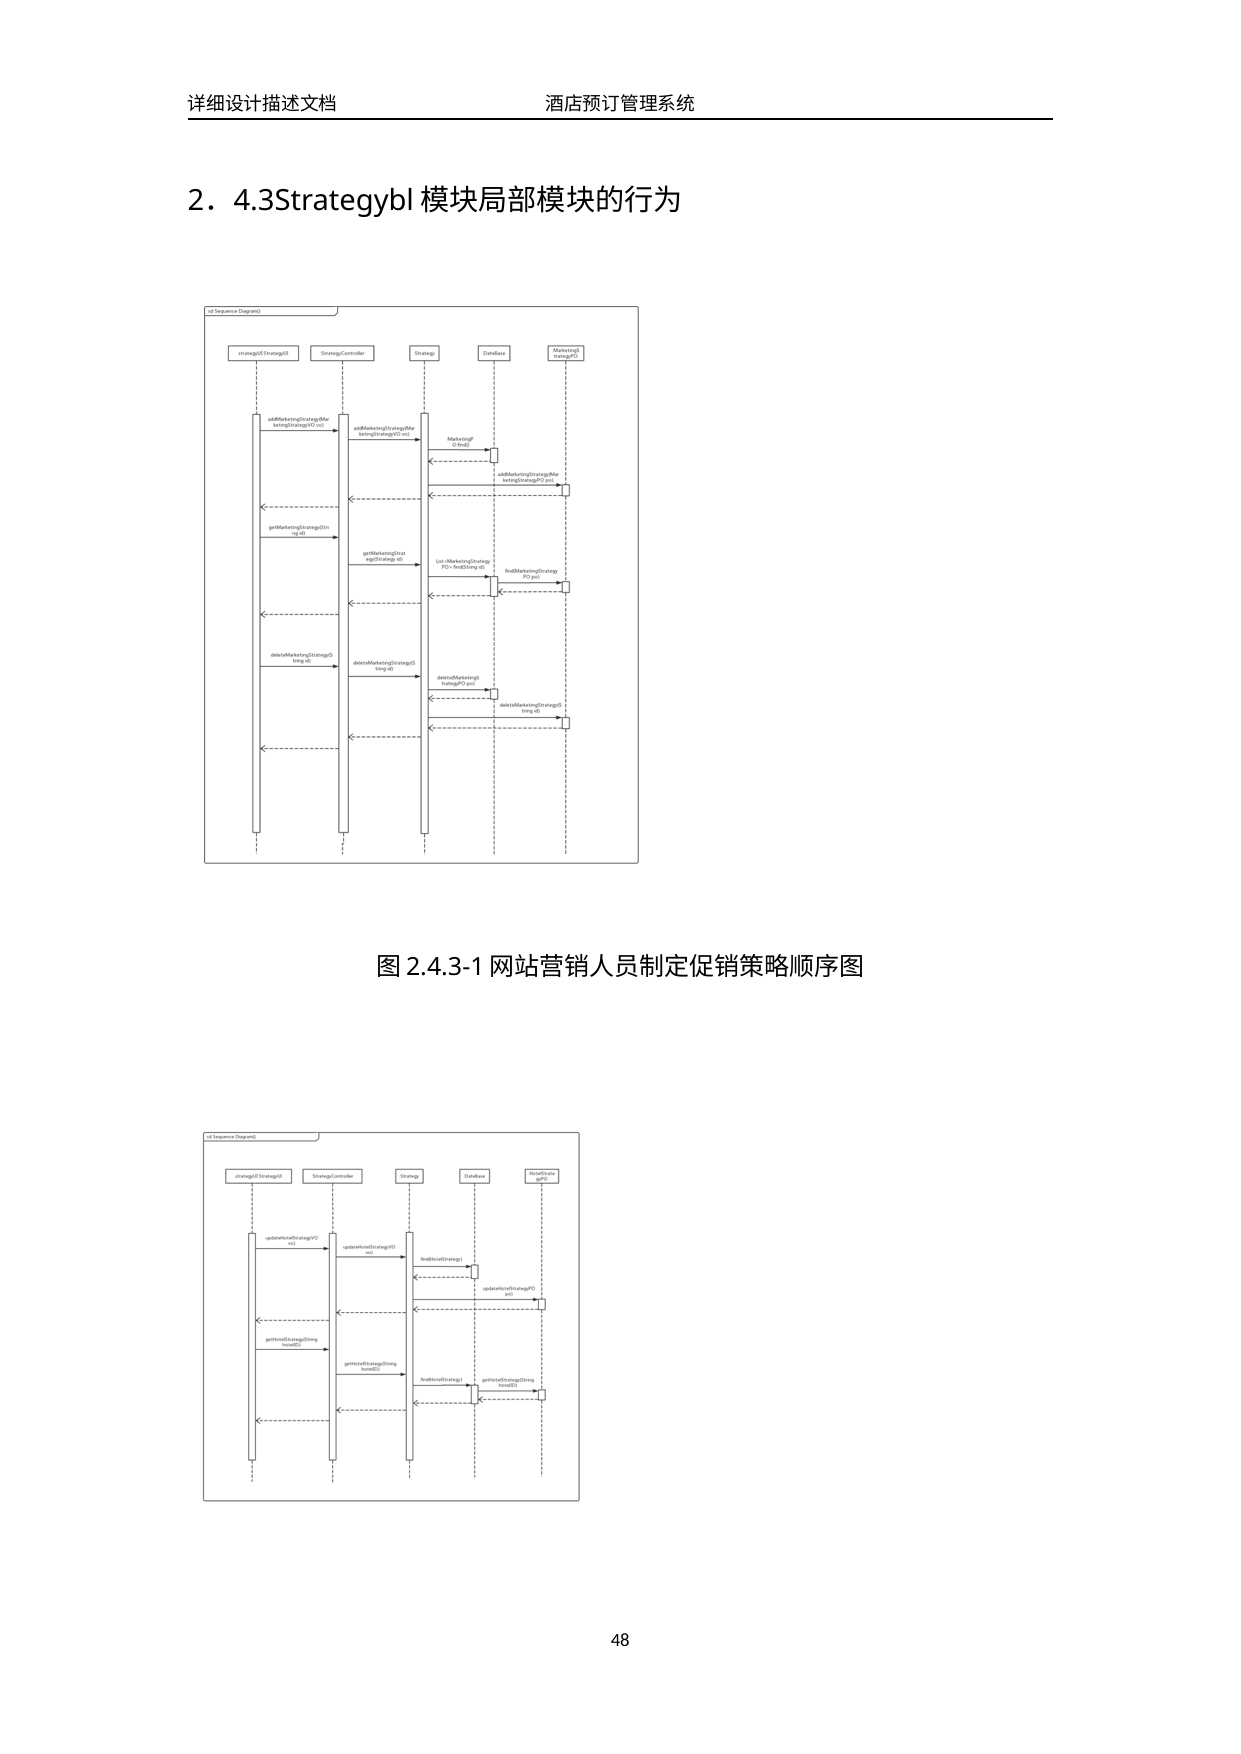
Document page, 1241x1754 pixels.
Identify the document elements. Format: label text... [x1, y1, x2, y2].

subtitle 图2.4.3-1网站营销人员制定促销策略顺序图 [187, 930, 1053, 998]
subtitle 2．4.3Strategybl模块局部模块的行为 [187, 164, 1053, 232]
picture [187, 1116, 590, 1512]
picture [187, 289, 650, 875]
